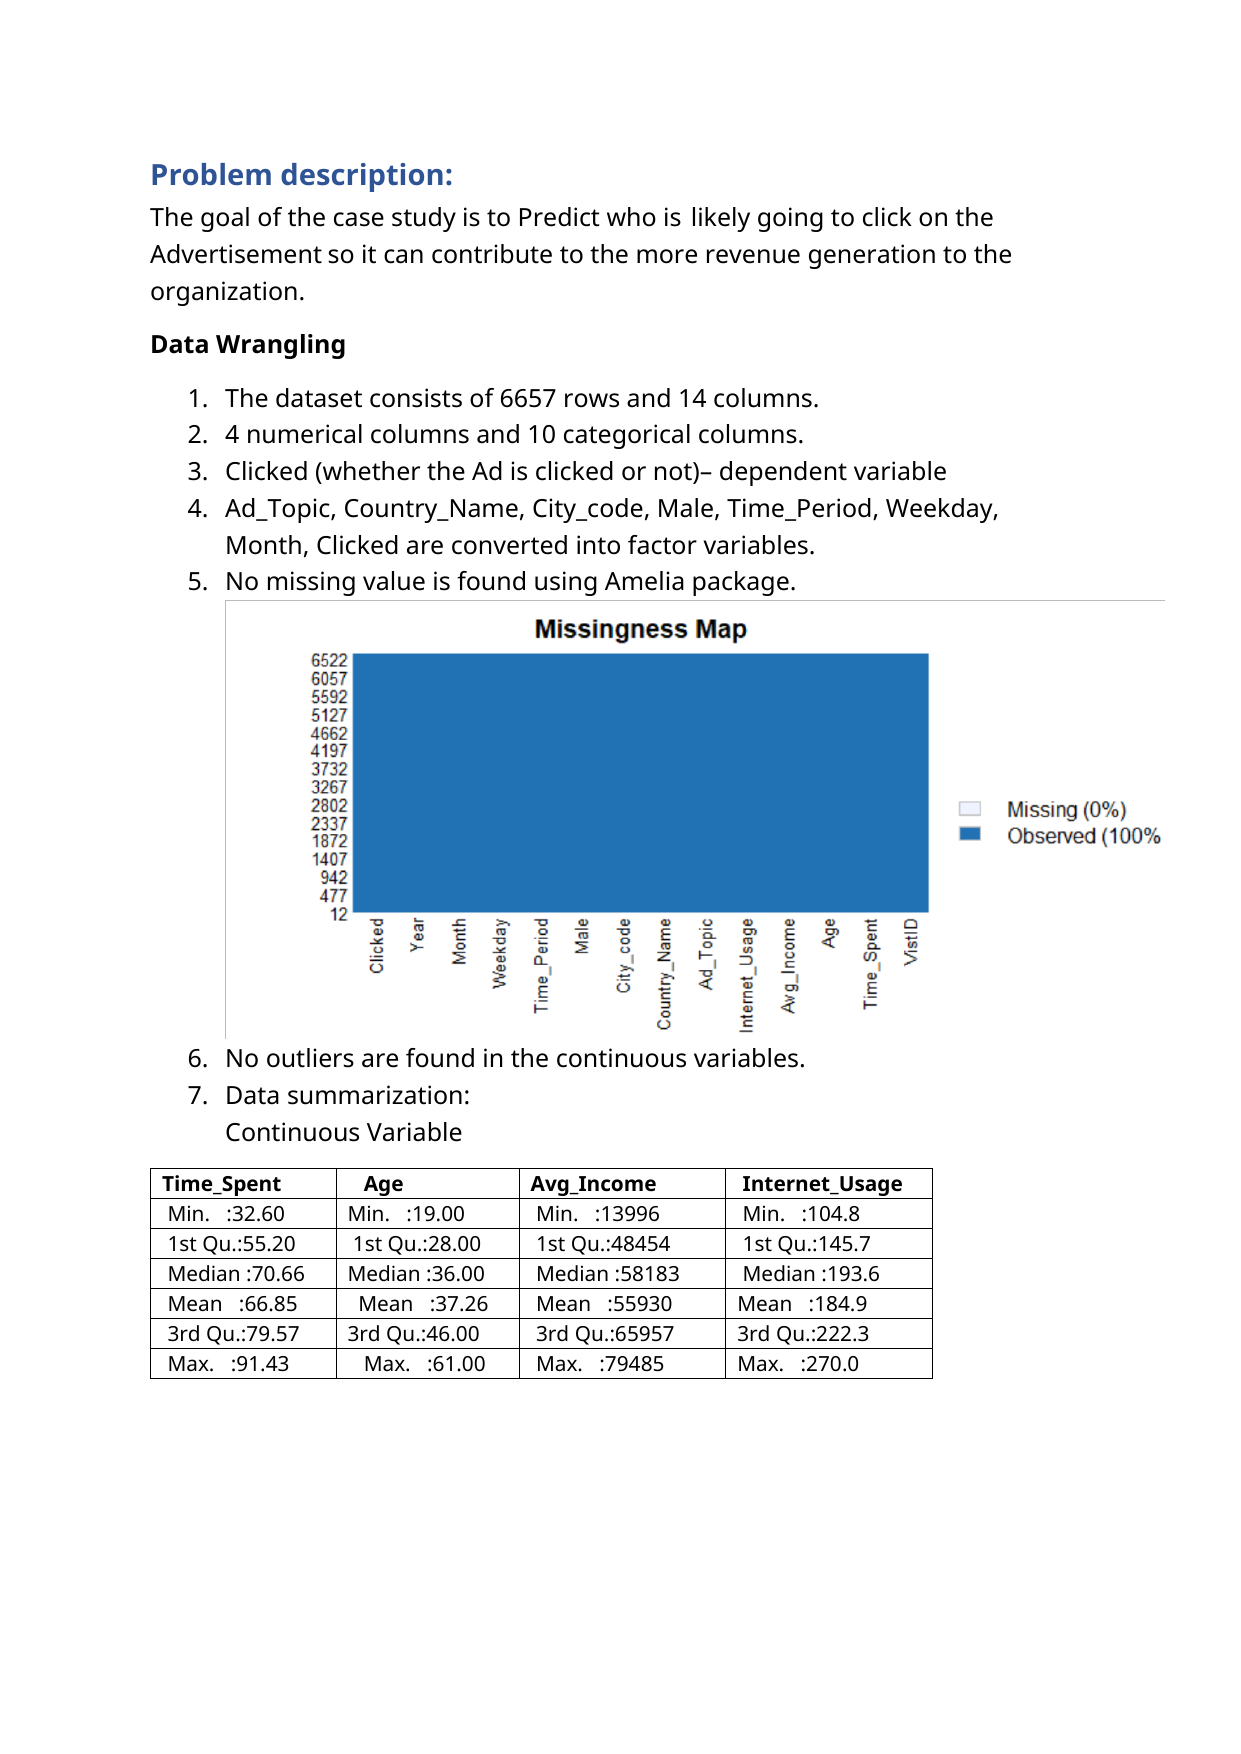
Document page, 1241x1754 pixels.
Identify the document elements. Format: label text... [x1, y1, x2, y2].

table_cell Mean :66.85 [151, 1289, 336, 1318]
table_header Time_Spent [151, 1169, 336, 1198]
table_cell 3rd Qu.:46.00 [337, 1319, 519, 1348]
subtitle Problem description: [150, 154, 1090, 194]
list Clicked (whether the Ad is clicked or not)– dependent variable [187, 454, 1090, 488]
list Data summarization: [187, 1077, 1090, 1111]
list No outliers are found in the continuous variables. [187, 1041, 1090, 1075]
table_cell 3rd Qu.:79.57 [151, 1319, 336, 1348]
table_cell 1st Qu.:55.20 [151, 1229, 336, 1258]
table_cell Mean :37.26 [337, 1289, 519, 1318]
text Data Wrangling [150, 327, 1090, 361]
list No missing value is found using Amelia package. [187, 564, 1090, 598]
table_cell Median :36.00 [337, 1259, 519, 1288]
table_cell Median :58183 [520, 1259, 725, 1288]
list The dataset consists of 6657 rows and 14 columns. [187, 380, 1090, 414]
table_cell Mean :55930 [520, 1289, 725, 1318]
table_cell Min. :104.8 [726, 1199, 932, 1228]
table_cell 1st Qu.:28.00 [337, 1229, 519, 1258]
table_cell Min. :32.60 [151, 1199, 336, 1228]
list Continuous Variable [225, 1114, 1090, 1148]
table_cell Max. :61.00 [337, 1349, 519, 1378]
table_header Avg_Income [520, 1169, 725, 1198]
table_cell 1st Qu.:48454 [520, 1229, 725, 1258]
table_cell Max. :79485 [520, 1349, 725, 1378]
table_cell Min. :13996 [520, 1199, 725, 1228]
table_cell 1st Qu.:145.7 [726, 1229, 932, 1258]
list Ad_Topic, Country_Name, City_code, Male, Time_Period, Weekday, Month, Clicked are converted into factor variables. [187, 491, 1090, 561]
table_cell Mean :184.9 [726, 1289, 932, 1318]
list 4 numerical columns and 10 categorical columns. [187, 417, 1090, 451]
table_cell Max. :270.0 [726, 1349, 932, 1378]
table_cell Median :193.6 [726, 1259, 932, 1288]
table_cell Max. :91.43 [151, 1349, 336, 1378]
table_cell Min. :19.00 [337, 1199, 519, 1228]
picture [225, 600, 1166, 1039]
table_cell Median :70.66 [151, 1259, 336, 1288]
table_cell 3rd Qu.:65957 [520, 1319, 725, 1348]
table_header Age [337, 1169, 519, 1198]
text The goal of the case study is to Predict who is likely going to click on the Advertisement so it can contribute to the more revenue generation to the organization. [150, 200, 1090, 307]
table_header Internet_Usage [726, 1169, 932, 1198]
table_cell 3rd Qu.:222.3 [726, 1319, 932, 1348]
